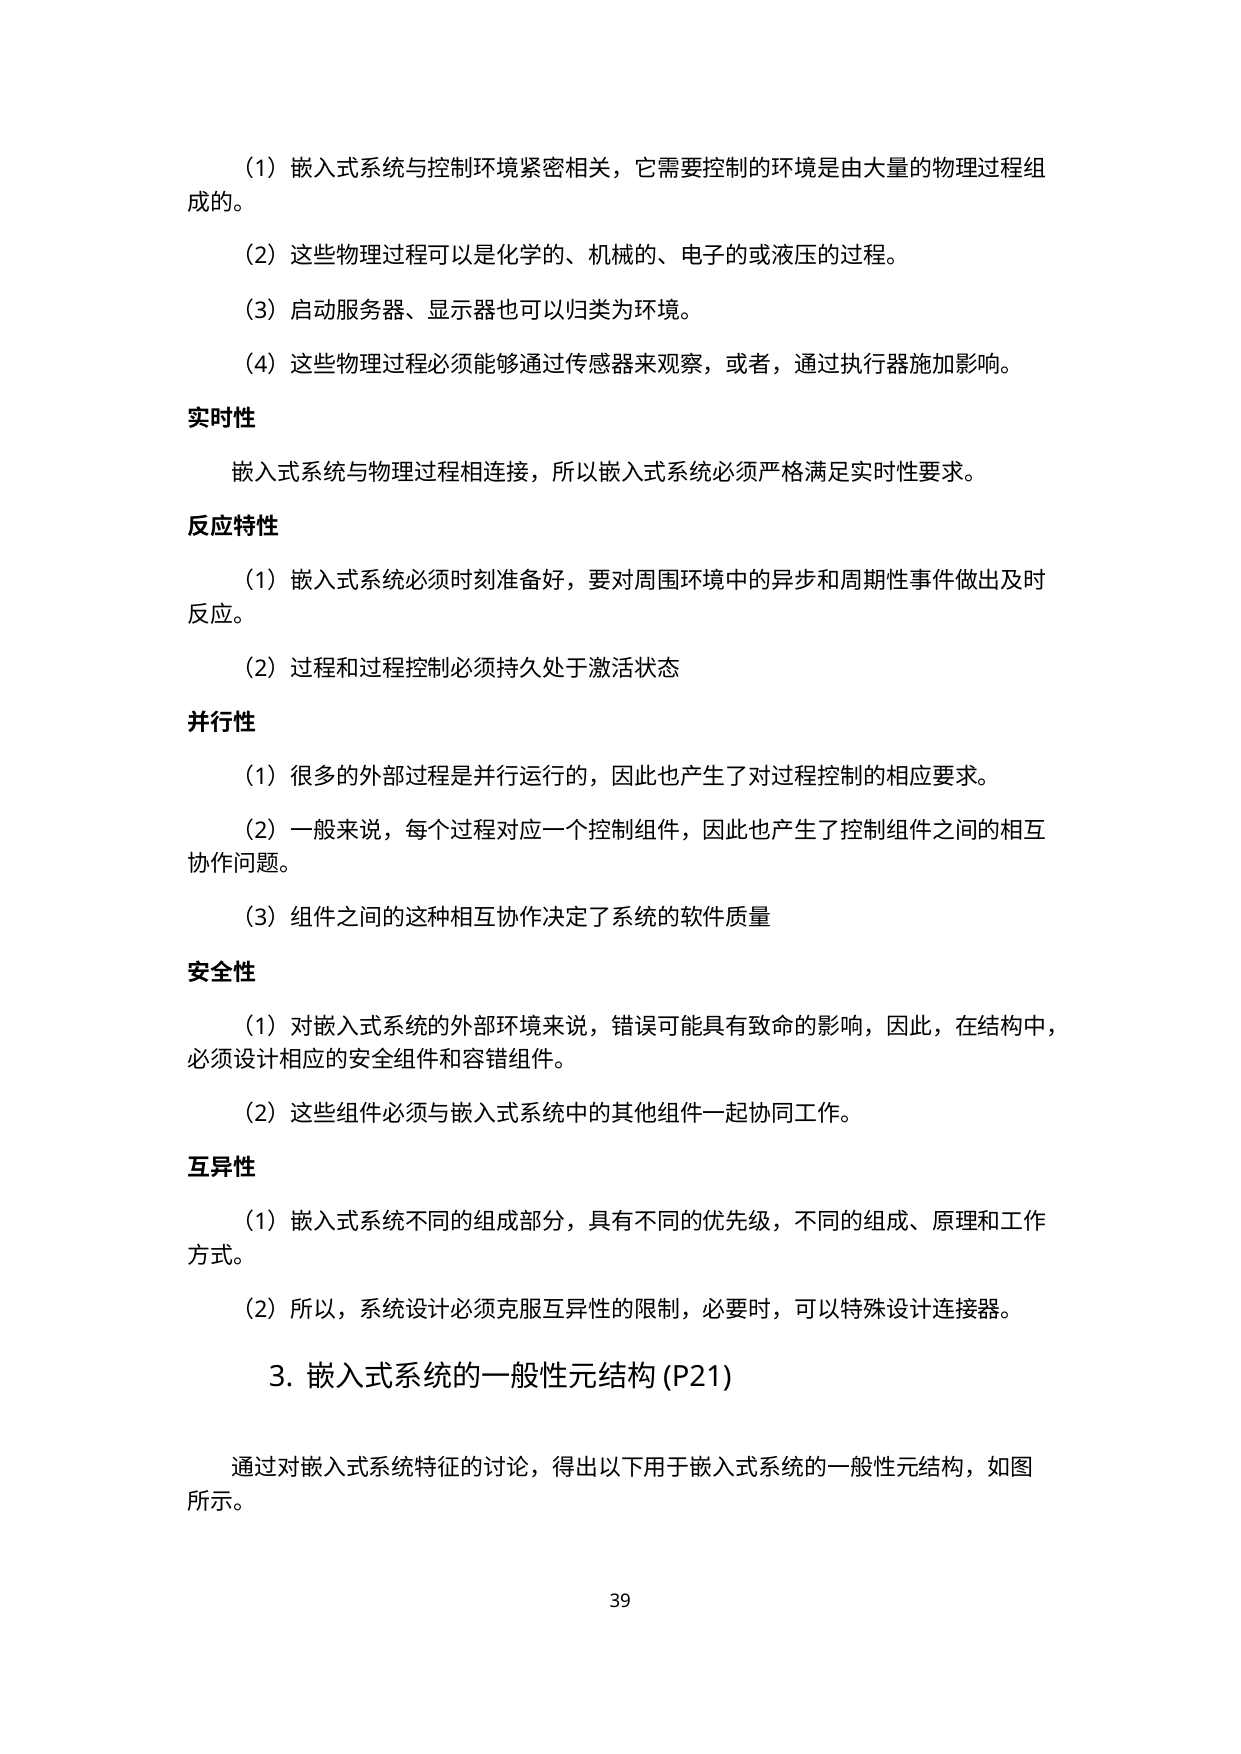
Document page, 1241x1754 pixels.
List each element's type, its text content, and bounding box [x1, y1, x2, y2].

text （3）启动服务器、显示器也可以归类为环境。 [187, 292, 1053, 325]
text （3）组件之间的这种相互协作决定了系统的软件质量 [187, 899, 1053, 933]
text （1）嵌入式系统必须时刻准备好，要对周围环境中的异步和周期性事件做出及时反应。 [187, 562, 1053, 629]
text 实时性 [187, 400, 1053, 433]
text 安全性 [187, 953, 1053, 987]
text （2）所以，系统设计必须克服互异性的限制，必要时，可以特殊设计连接器。 [187, 1291, 1053, 1324]
text （2）一般来说，每个过程对应一个控制组件，因此也产生了控制组件之间的相互协作问题。 [187, 812, 1053, 878]
text 反应特性 [187, 508, 1053, 541]
text （1）对嵌入式系统的外部环境来说，错误可能具有致命的影响，因此，在结构中，必须设计相应的安全组件和容错组件。 [187, 1007, 1053, 1074]
text 并行性 [187, 704, 1053, 737]
text （1）嵌入式系统与控制环境紧密相关，它需要控制的环境是由大量的物理过程组成的。 [187, 150, 1053, 217]
text 嵌入式系统与物理过程相连接，所以嵌入式系统必须严格满足实时性要求。 [187, 454, 1053, 487]
text （1）嵌入式系统不同的组成部分，具有不同的优先级，不同的组成、原理和工作方式。 [187, 1203, 1053, 1270]
subtitle 嵌入式系统的一般性元结构 (P21) [269, 1353, 1053, 1395]
text 互异性 [187, 1149, 1053, 1182]
text （2）过程和过程控制必须持久处于激活状态 [187, 649, 1053, 683]
text 通过对嵌入式系统特征的讨论，得出以下用于嵌入式系统的一般性元结构，如图所示。 [187, 1449, 1053, 1516]
text （4）这些物理过程必须能够通过传感器来观察，或者，通过执行器施加影响。 [187, 346, 1053, 379]
text （1）很多的外部过程是并行运行的，因此也产生了对过程控制的相应要求。 [187, 758, 1053, 791]
text （2）这些物理过程可以是化学的、机械的、电子的或液压的过程。 [187, 237, 1053, 271]
text （2）这些组件必须与嵌入式系统中的其他组件一起协同工作。 [187, 1095, 1053, 1128]
